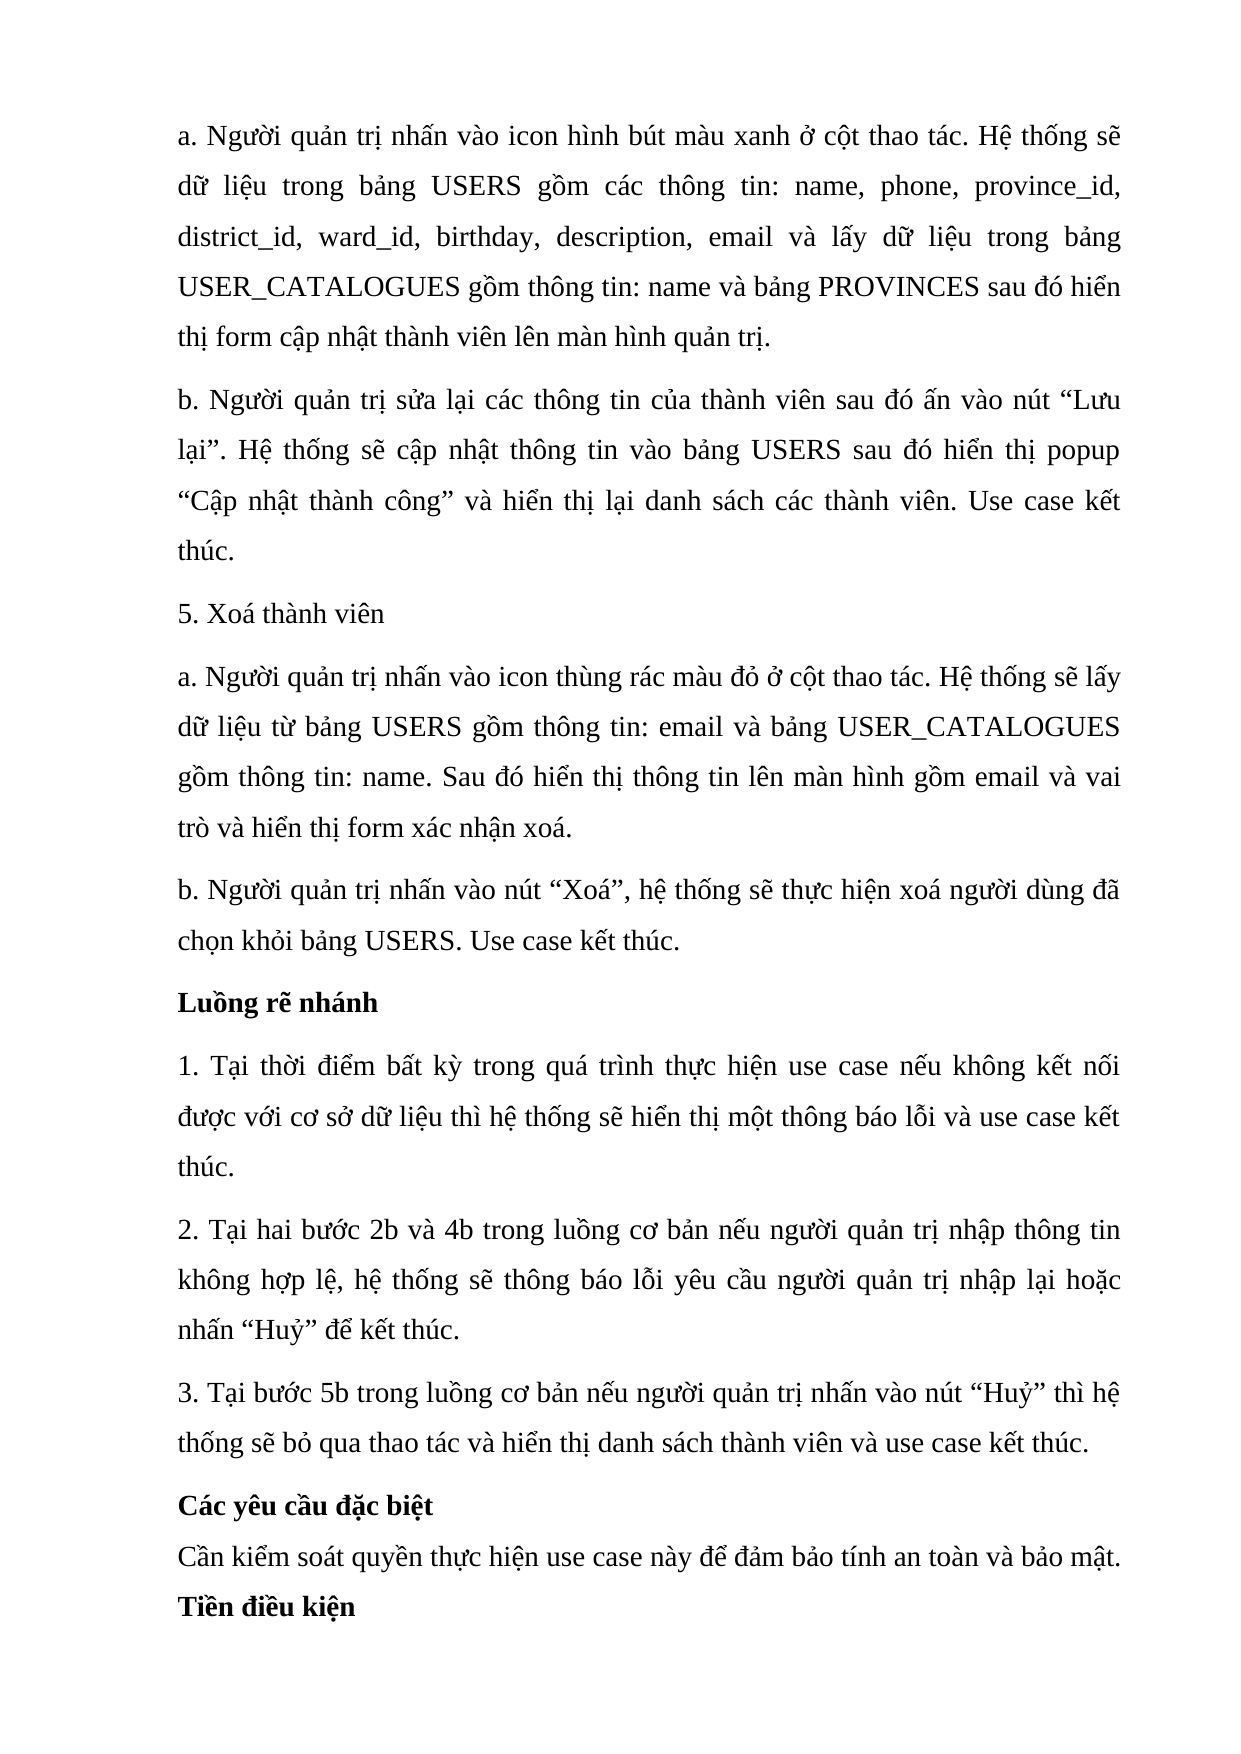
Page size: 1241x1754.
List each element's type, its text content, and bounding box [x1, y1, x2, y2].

text a. Người quản trị nhấn vào icon hình bút màu xanh ở cột thao tác. Hệ thống sẽ dữ liệu trong bảng USERS gồm các thông tin: name, phone, province_id, district_id, ward_id, birthday, description, email và lấy dữ liệu trong bảng USER_CATALOGUES gồm thông tin: name và bảng PROVINCES sau đó hiển thị form cập nhật thành viên lên màn hình quản trị. [177, 118, 1122, 353]
text b. Người quản trị sửa lại các thông tin của thành viên sau đó ấn vào nút “Lưu lại”. Hệ thống sẽ cập nhật thông tin vào bảng USERS sau đó hiển thị popup “Cập nhật thành công” và hiển thị lại danh sách các thành viên. Use case kết thúc. [177, 382, 1122, 567]
list Luồng rẽ nhánh [177, 986, 1122, 1019]
text a. Người quản trị nhấn vào icon thùng rác màu đỏ ở cột thao tác. Hệ thống sẽ lấy dữ liệu từ bảng USERS gồm thông tin: email và bảng USER_CATALOGUES gồm thông tin: name. Sau đó hiển thị thông tin lên màn hình gồm email và vai trò và hiển thị form xác nhận xoá. [177, 659, 1122, 843]
text 5. Xoá thành viên [177, 596, 1122, 629]
list Cần kiểm soát quyền thực hiện use case này để đảm bảo tính an toàn và bảo mật. [177, 1539, 1122, 1572]
list Các yêu cầu đặc biệt [177, 1488, 1122, 1522]
list Tiền điều kiện [177, 1589, 1122, 1623]
text b. Người quản trị nhấn vào nút “Xoá”, hệ thống sẽ thực hiện xoá người dùng đã chọn khỏi bảng USERS. Use case kết thúc. [177, 872, 1122, 956]
text 2. Tại hai bước 2b và 4b trong luồng cơ bản nếu người quản trị nhập thông tin không hợp lệ, hệ thống sẽ thông báo lỗi yêu cầu người quản trị nhập lại hoặc nhấn “Huỷ” để kết thúc. [177, 1212, 1122, 1346]
text 3. Tại bước 5b trong luồng cơ bản nếu người quản trị nhấn vào nút “Huỷ” thì hệ thống sẽ bỏ qua thao tác và hiển thị danh sách thành viên và use case kết thúc. [177, 1375, 1122, 1459]
text 1. Tại thời điểm bất kỳ trong quá trình thực hiện use case nếu không kết nối được với cơ sở dữ liệu thì hệ thống sẽ hiển thị một thông báo lỗi và use case kết thúc. [177, 1048, 1122, 1183]
